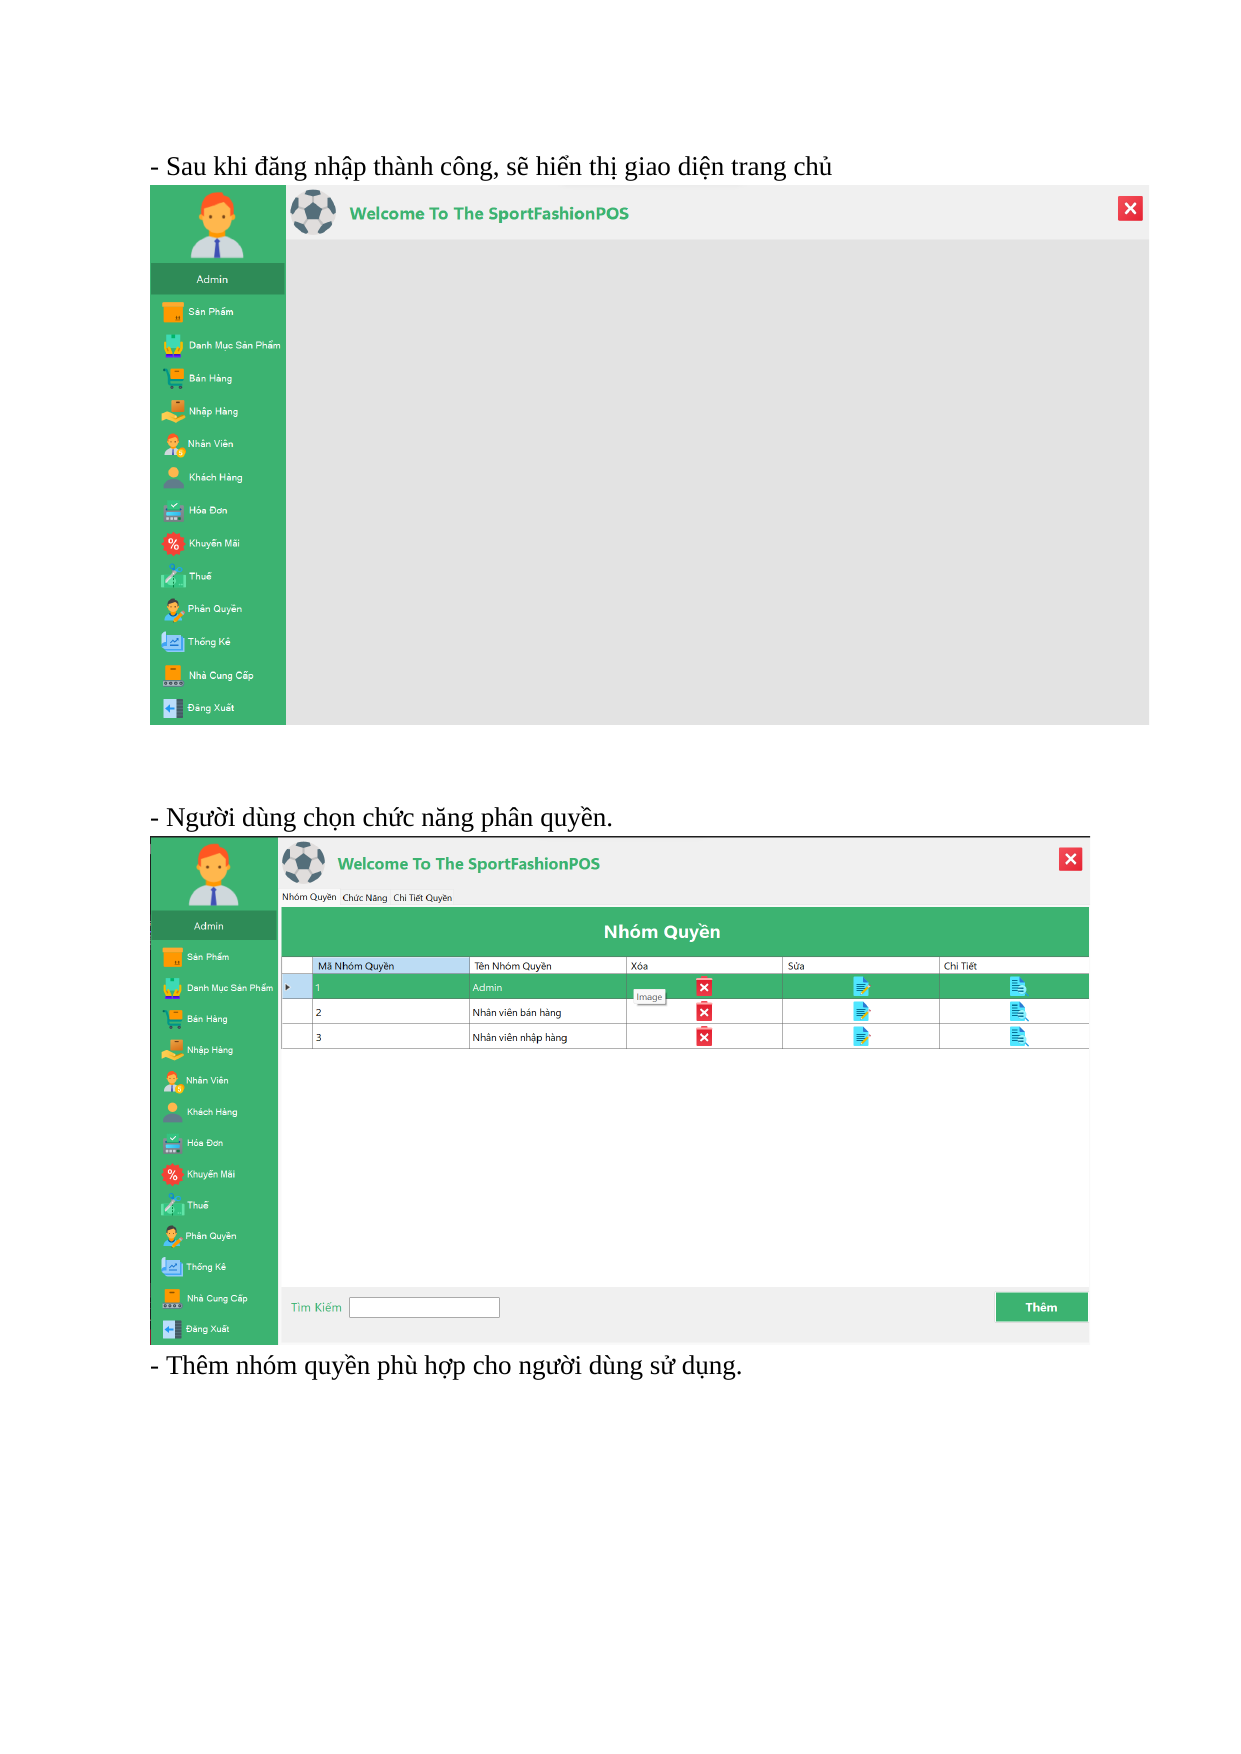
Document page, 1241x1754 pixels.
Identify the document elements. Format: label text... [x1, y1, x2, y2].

picture [150, 836, 1091, 1345]
text - Thêm nhóm quyền phù hợp cho người dùng sử dụng. [150, 1349, 1090, 1381]
text - Người dùng chọn chức năng phân quyền. [150, 801, 1090, 832]
picture [150, 185, 1150, 725]
text - Sau khi đăng nhập thành công, sẽ hiển thị giao diện trang chủ [150, 150, 1090, 181]
